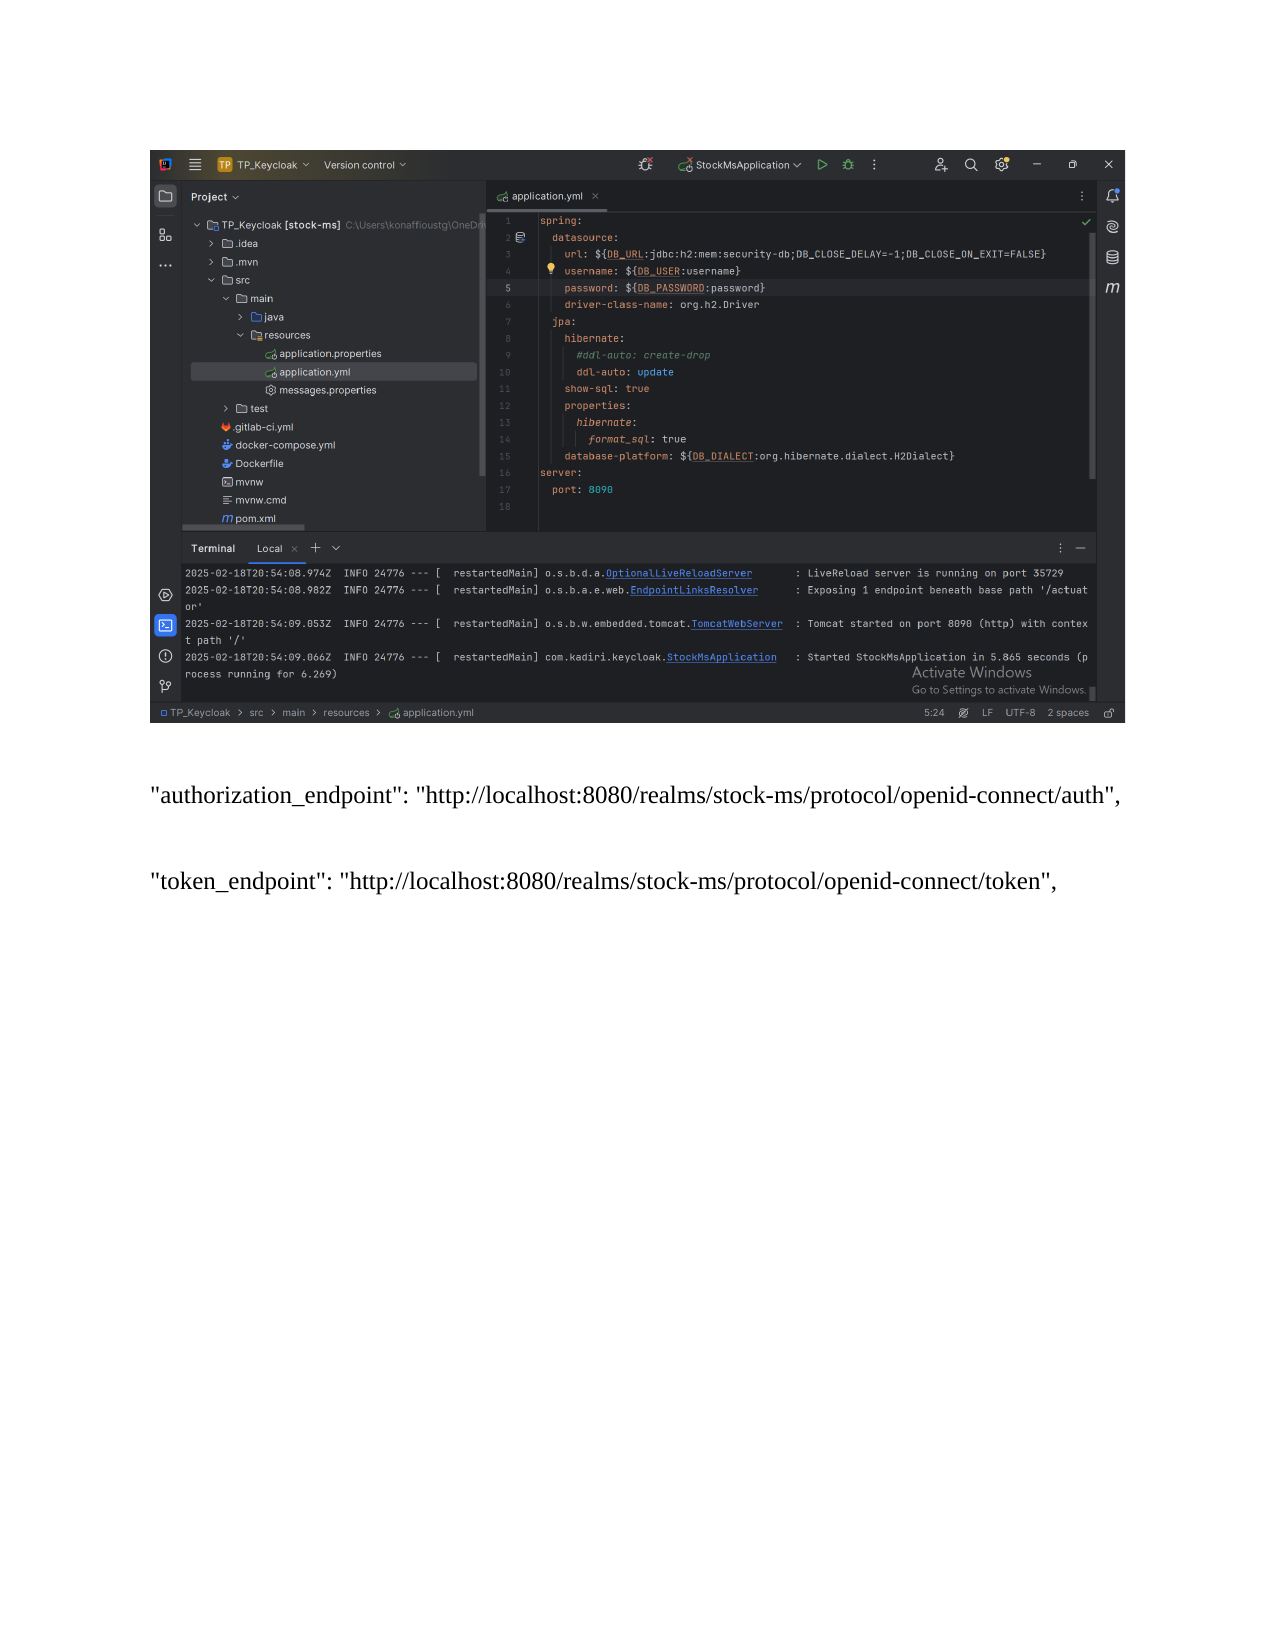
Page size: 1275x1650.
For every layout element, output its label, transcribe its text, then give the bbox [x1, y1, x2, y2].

text "authorization_endpoint": "http://localhost:8080/realms/stock-ms/protocol/openid-connect/auth", [150, 780, 1125, 808]
picture [150, 150, 1125, 723]
text "token_endpoint": "http://localhost:8080/realms/stock-ms/protocol/openid-connect/token", [150, 866, 1125, 895]
